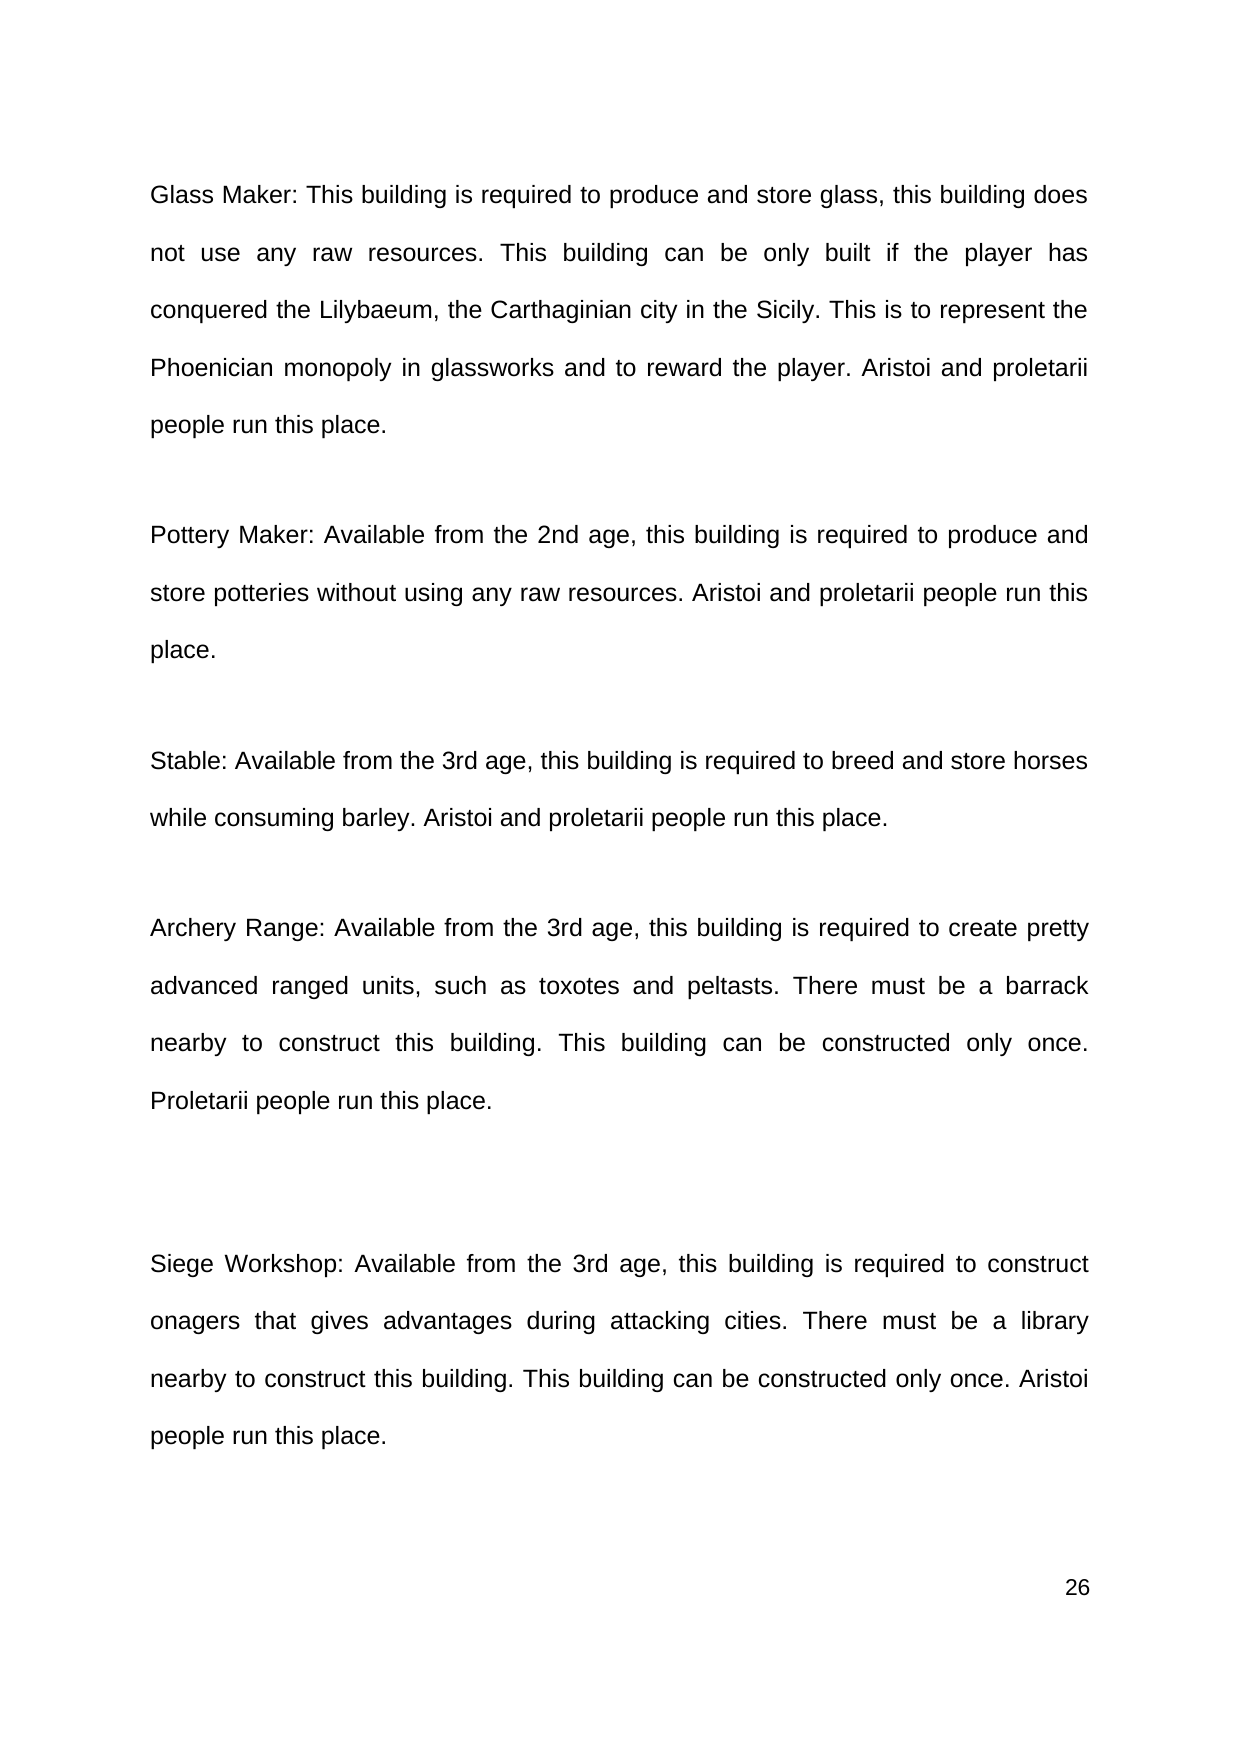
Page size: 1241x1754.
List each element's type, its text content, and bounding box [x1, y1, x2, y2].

text Stable: Available from the 3rd age, this building is required to breed and store horses while consuming barley. Aristoi and proletarii people run this place. [150, 746, 1090, 832]
text Siege Workshop: Available from the 3rd age, this building is required to construct onagers that gives advantages during attacking cities. There must be a library nearby to construct this building. This building can be constructed only once. Aristoi people run this place. [150, 1249, 1090, 1450]
text Glass Maker: This building is required to produce and store glass, this building does not use any raw resources. This building can be only built if the player has conquered the Lilybaeum, the Carthaginian city in the Sicily. This is to represent the Phoenician monopoly in glassworks and to reward the player. Aristoi and proletarii people run this place. [150, 180, 1090, 439]
text Pottery Maker: Available from the 2nd age, this building is required to produce and store potteries without using any raw resources. Aristoi and proletarii people run this place. [150, 520, 1090, 664]
text Archery Range: Available from the 3rd age, this building is required to create pretty advanced ranged units, such as toxotes and peltasts. There must be a barrack nearby to construct this building. This building can be constructed only once. Proletarii people run this place. [150, 913, 1090, 1114]
